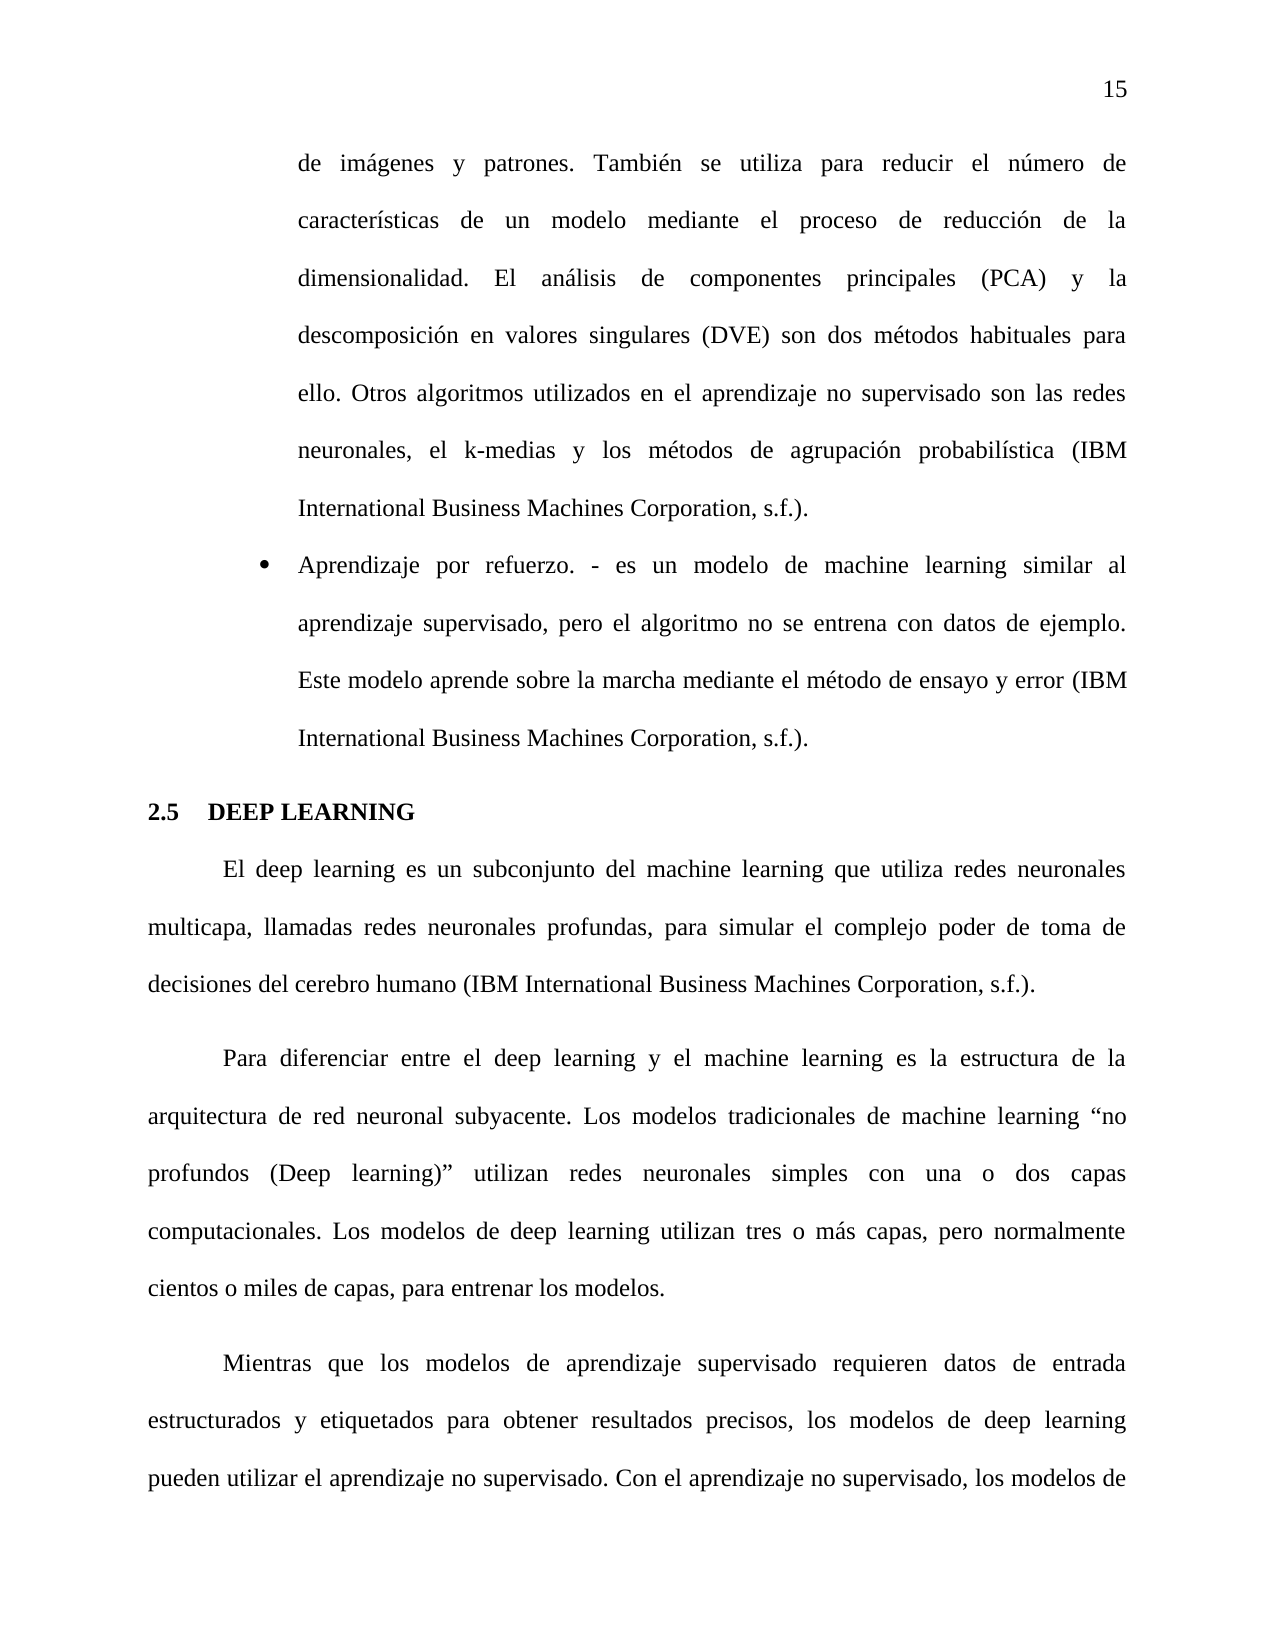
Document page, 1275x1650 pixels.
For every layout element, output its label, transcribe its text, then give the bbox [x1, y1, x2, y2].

list Aprendizaje por refuerzo. - es un modelo de machine learning similar al aprendizaje supervisado, pero el algoritmo no se entrena con datos de ejemplo. Este modelo aprende sobre la marcha mediante el método de ensayo y error. [260, 550, 1127, 751]
subtitle DEEP LEARNING [148, 797, 1127, 826]
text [148, 1348, 1127, 1491]
text El deep learning es un subconjunto del machine learning que utiliza redes neuronales multicapa, llamadas redes neuronales profundas, para simular el complejo poder de toma de decisiones del cerebro humano. [148, 854, 1127, 998]
text Para diferenciar entre el deep learning y el machine learning es la estructura de la arquitectura de red neuronal subyacente. Los modelos tradicionales de machine learning “no profundos (Deep learning)” utilizan redes neuronales simples con una o dos capas computacionales. Los modelos de deep learning utilizan tres o más capas, pero normalmente cientos o miles de capas, para entrenar los modelos. [148, 1043, 1127, 1302]
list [260, 148, 1127, 521]
